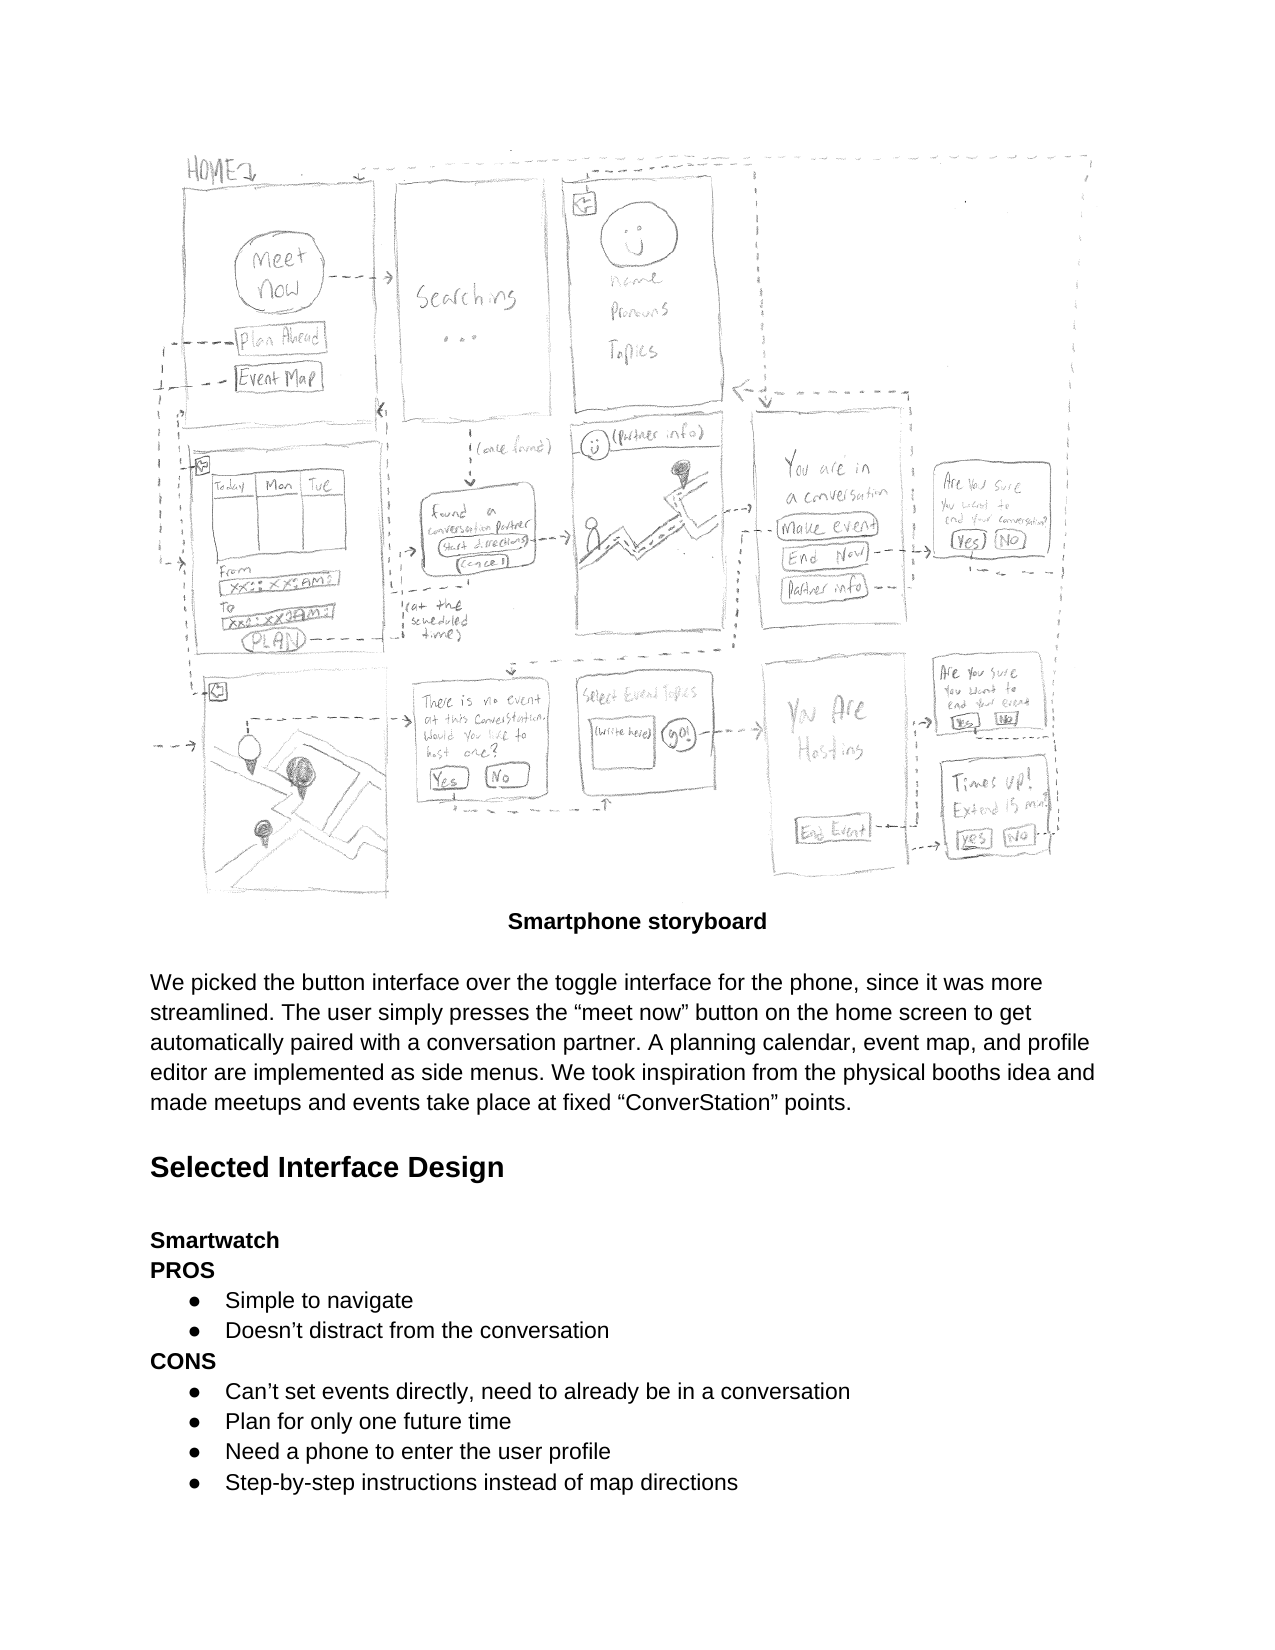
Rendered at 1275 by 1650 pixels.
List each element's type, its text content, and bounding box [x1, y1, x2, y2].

text Selected Interface Design [150, 1150, 1125, 1183]
list Doesn’t distract from the conversation [187, 1317, 1125, 1344]
text We picked the button interface over the toggle interface for the phone, since it was more streamlined. The user simply presses the “meet now” button on the home screen to get automatically paired with a conversation partner. A planning calendar, event map, and profile editor are implemented as side menus. We took inspiration from the physical booths idea and made meetups and events take place at fixed “ConverStation” points. [150, 968, 1125, 1116]
list Can’t set events directly, need to already be in a conversation [187, 1378, 1125, 1404]
picture [150, 150, 1125, 905]
text Smartwatch [150, 1227, 1125, 1253]
text CONS [150, 1348, 1125, 1374]
list Simple to navigate [187, 1287, 1125, 1313]
text PROS [150, 1257, 1125, 1283]
list Need a phone to enter the user profile [187, 1438, 1125, 1464]
list Plan for only one future time [187, 1408, 1125, 1434]
text Smartphone storyboard [150, 908, 1125, 934]
list Step-by-step instructions instead of map directions [187, 1468, 1125, 1495]
